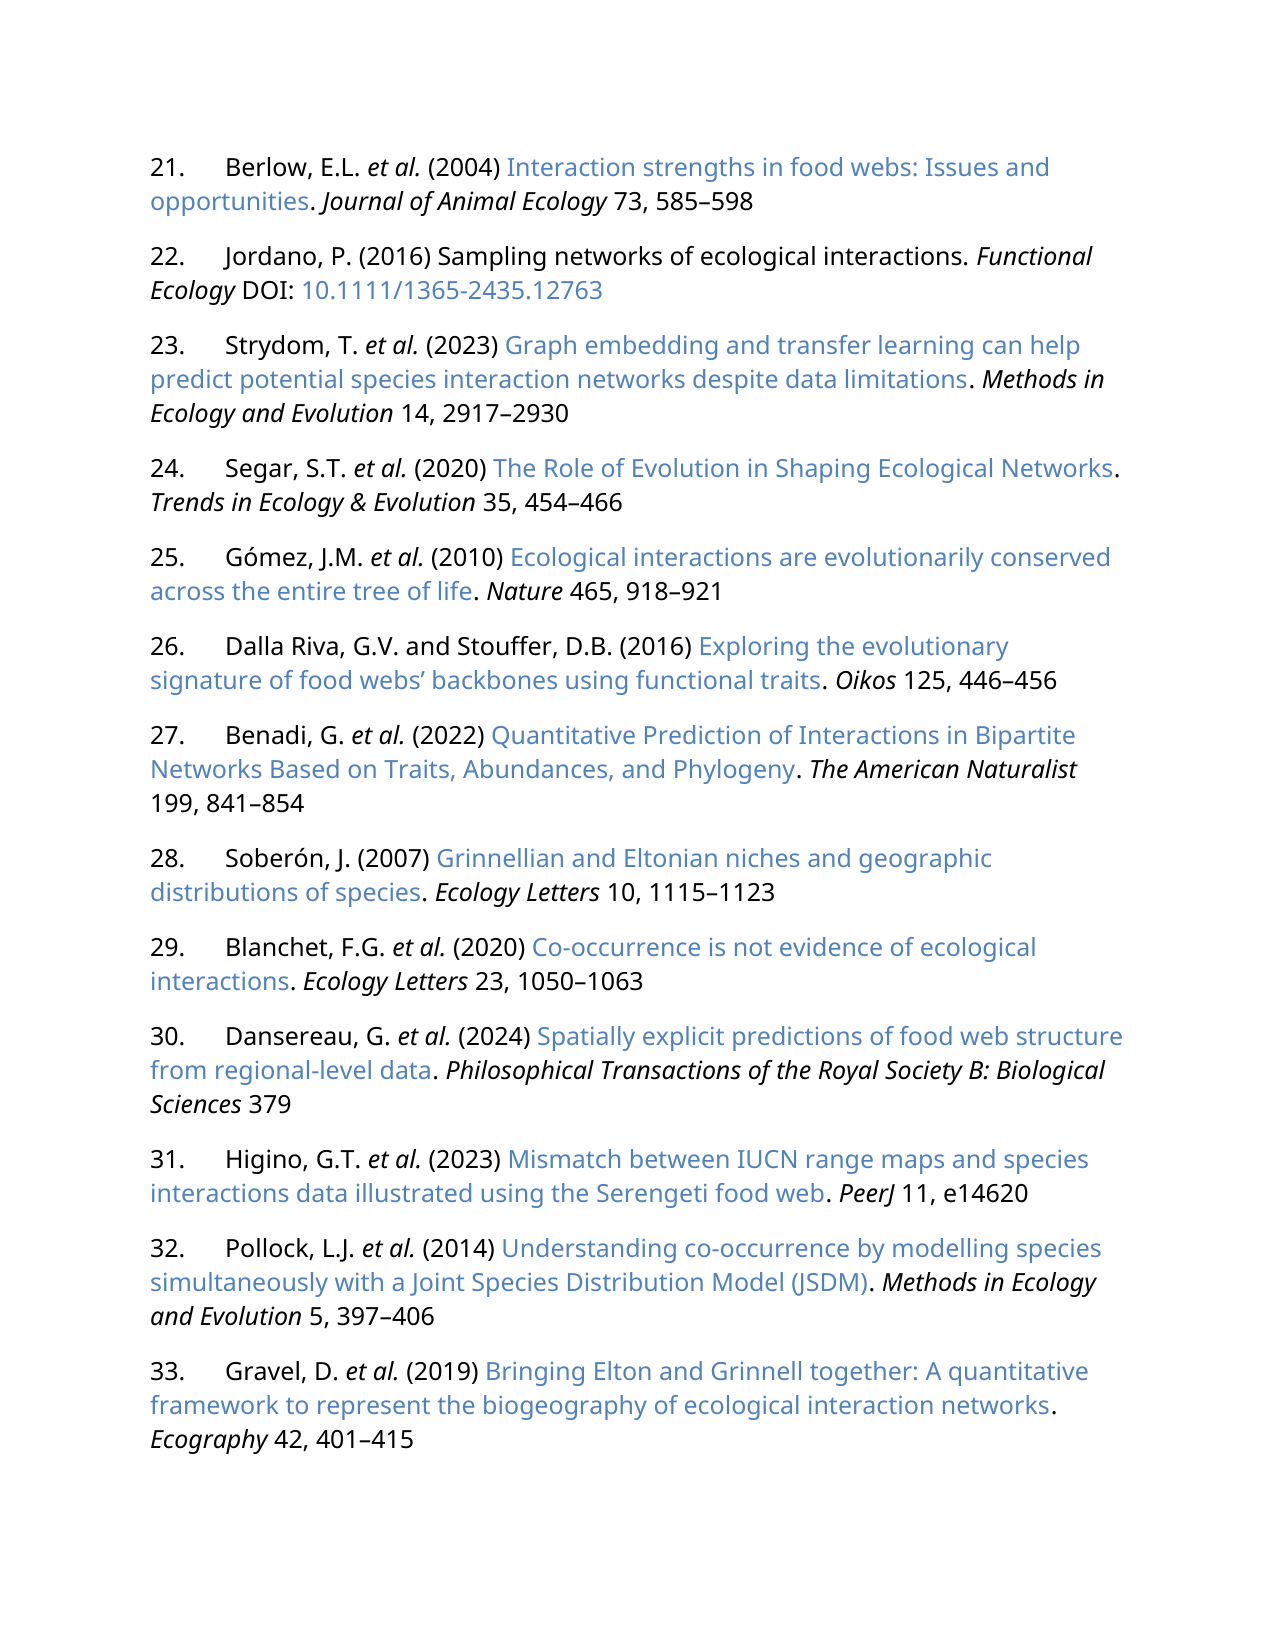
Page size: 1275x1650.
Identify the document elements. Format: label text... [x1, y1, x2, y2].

text 33. Gravel, D. et al. (2019) Bringing Elton and Grinnell together: A quantitative framework to represent the biogeography of ecological interaction networks. Ecography 42, 401–415 [150, 1354, 1125, 1456]
text 24. Segar, S.T. et al. (2020) The Role of Evolution in Shaping Ecological Networks. Trends in Ecology & Evolution 35, 454–466 [150, 451, 1125, 519]
text 32. Pollock, L.J. et al. (2014) Understanding co-occurrence by modelling species simultaneously with a Joint Species Distribution Model (JSDM). Methods in Ecology and Evolution 5, 397–406 [150, 1231, 1125, 1333]
text 22. Jordano, P. (2016) Sampling networks of ecological interactions. Functional Ecology DOI: 10.1111/1365-2435.12763 [150, 239, 1125, 307]
text 31. Higino, G.T. et al. (2023) Mismatch between IUCN range maps and species interactions data illustrated using the Serengeti food web. PeerJ 11, e14620 [150, 1142, 1125, 1210]
text 30. Dansereau, G. et al. (2024) Spatially explicit predictions of food web structure from regional-level data. Philosophical Transactions of the Royal Society B: Biological Sciences 379 [150, 1019, 1125, 1121]
text 23. Strydom, T. et al. (2023) Graph embedding and transfer learning can help predict potential species interaction networks despite data limitations. Methods in Ecology and Evolution 14, 2917–2930 [150, 328, 1125, 430]
text 25. Gómez, J.M. et al. (2010) Ecological interactions are evolutionarily conserved across the entire tree of life. Nature 465, 918–921 [150, 540, 1125, 608]
text 26. Dalla Riva, G.V. and Stouffer, D.B. (2016) Exploring the evolutionary signature of food webs’ backbones using functional traits. Oikos 125, 446–456 [150, 629, 1125, 697]
text 29. Blanchet, F.G. et al. (2020) Co-occurrence is not evidence of ecological interactions. Ecology Letters 23, 1050–1063 [150, 930, 1125, 998]
text 27. Benadi, G. et al. (2022) Quantitative Prediction of Interactions in Bipartite Networks Based on Traits, Abundances, and Phylogeny. The American Naturalist 199, 841–854 [150, 718, 1125, 820]
text 21. Berlow, E.L. et al. (2004) Interaction strengths in food webs: Issues and opportunities. Journal of Animal Ecology 73, 585–598 [150, 150, 1125, 218]
text 28. Soberón, J. (2007) Grinnellian and Eltonian niches and geographic distributions of species. Ecology Letters 10, 1115–1123 [150, 841, 1125, 909]
